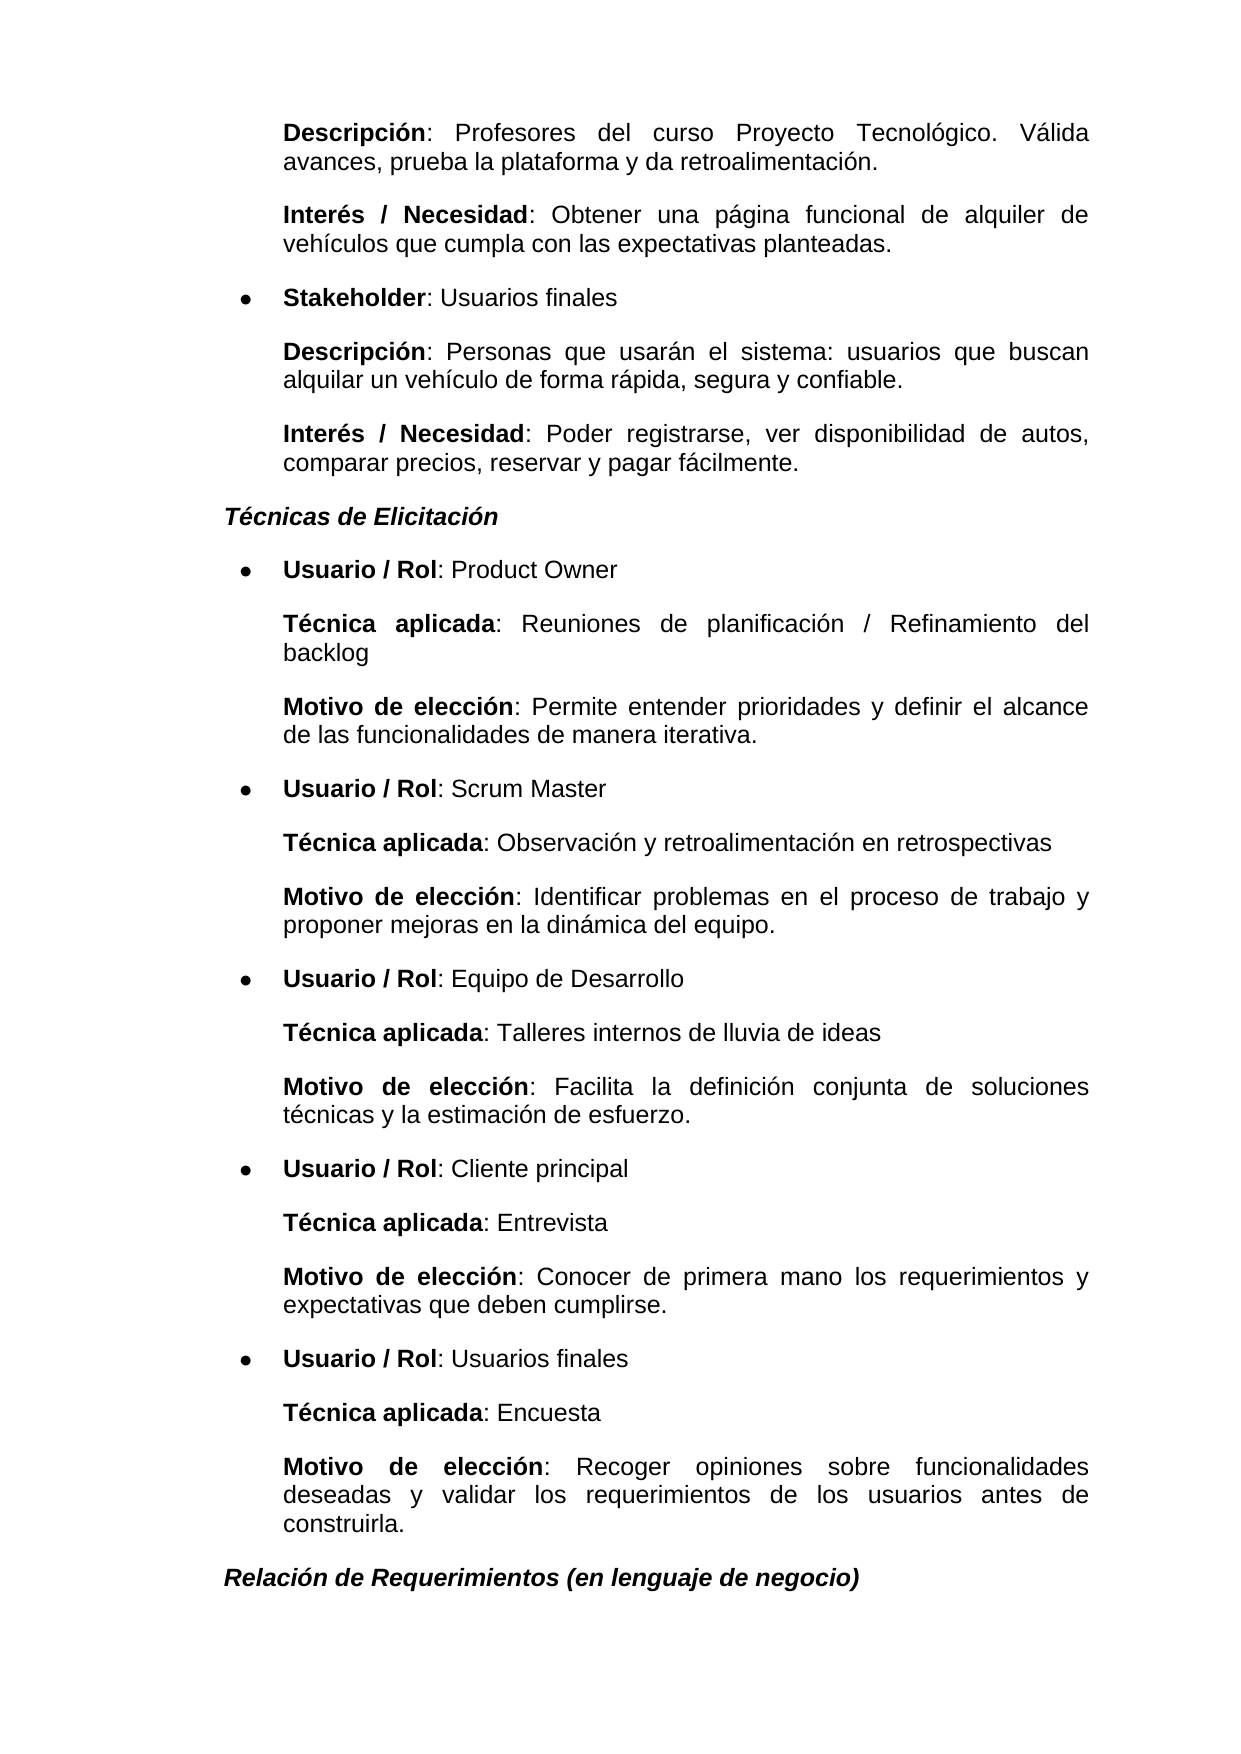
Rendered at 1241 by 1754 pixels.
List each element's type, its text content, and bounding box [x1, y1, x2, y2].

list Usuario / Rol: Product Owner [238, 556, 1090, 584]
list Stakeholder: Usuarios finales [238, 283, 1090, 312]
text Técnica aplicada: Observación y retroalimentación en retrospectivas [283, 828, 1090, 857]
list Usuario / Rol: Equipo de Desarrollo [238, 964, 1090, 993]
text Técnica aplicada: Entrevista [283, 1208, 1090, 1237]
list Usuario / Rol: Usuarios finales [238, 1344, 1090, 1373]
text Técnica aplicada: Reuniones de planificación / Refinamiento del backlog [283, 609, 1090, 667]
text Motivo de elección: Facilita la definición conjunta de soluciones técnicas y la estimación de esfuerzo. [283, 1072, 1090, 1129]
list Usuario / Rol: Cliente principal [238, 1154, 1090, 1183]
text Descripción: Personas que usarán el sistema: usuarios que buscan alquilar un vehículo de forma rápida, segura y confiable. [283, 337, 1090, 394]
text Motivo de elección: Conocer de primera mano los requerimientos y expectativas que deben cumplirse. [283, 1262, 1090, 1319]
subtitle Técnicas de Elicitación [224, 502, 1090, 531]
text Descripción: Profesores del curso Proyecto Tecnológico. Válida avances, prueba la plataforma y da retroalimentación. [283, 118, 1090, 176]
text Técnica aplicada: Encuesta [283, 1398, 1090, 1427]
text Motivo de elección: Permite entender prioridades y definir el alcance de las funcionalidades de manera iterativa. [283, 692, 1090, 749]
subtitle Relación de Requerimientos (en lenguaje de negocio) [224, 1563, 1090, 1592]
list Usuario / Rol: Scrum Master [238, 774, 1090, 803]
text Técnica aplicada: Talleres internos de lluvia de ideas [283, 1018, 1090, 1047]
text Interés / Necesidad: Obtener una página funcional de alquiler de vehículos que cumpla con las expectativas planteadas. [283, 201, 1090, 258]
text Motivo de elección: Recoger opiniones sobre funcionalidades deseadas y validar los requerimientos de los usuarios antes de construirla. [283, 1452, 1090, 1538]
text Interés / Necesidad: Poder registrarse, ver disponibilidad de autos, comparar precios, reservar y pagar fácilmente. [283, 419, 1090, 477]
text Motivo de elección: Identificar problemas en el proceso de trabajo y proponer mejoras en la dinámica del equipo. [283, 882, 1090, 939]
